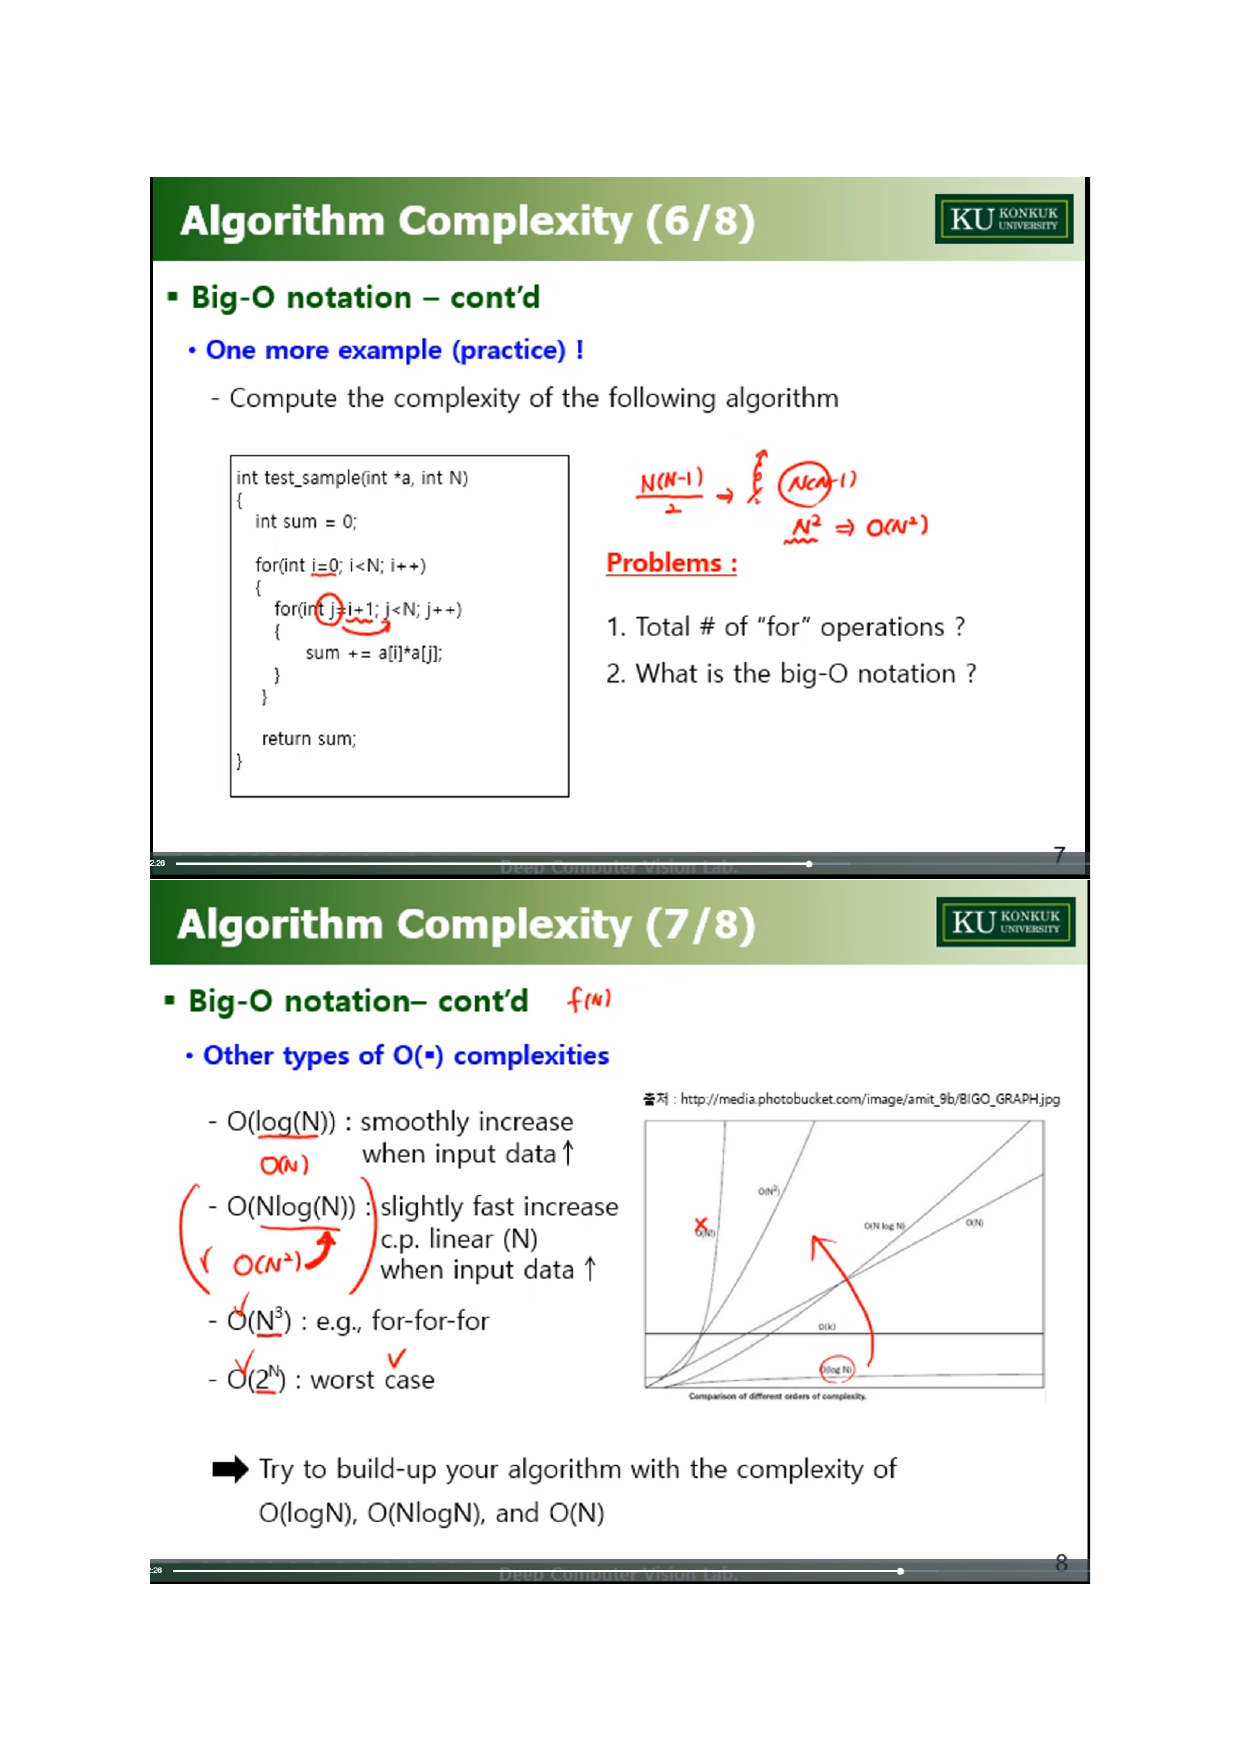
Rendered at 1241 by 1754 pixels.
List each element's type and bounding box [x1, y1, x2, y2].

picture [150, 880, 1091, 1584]
picture [150, 177, 1091, 879]
